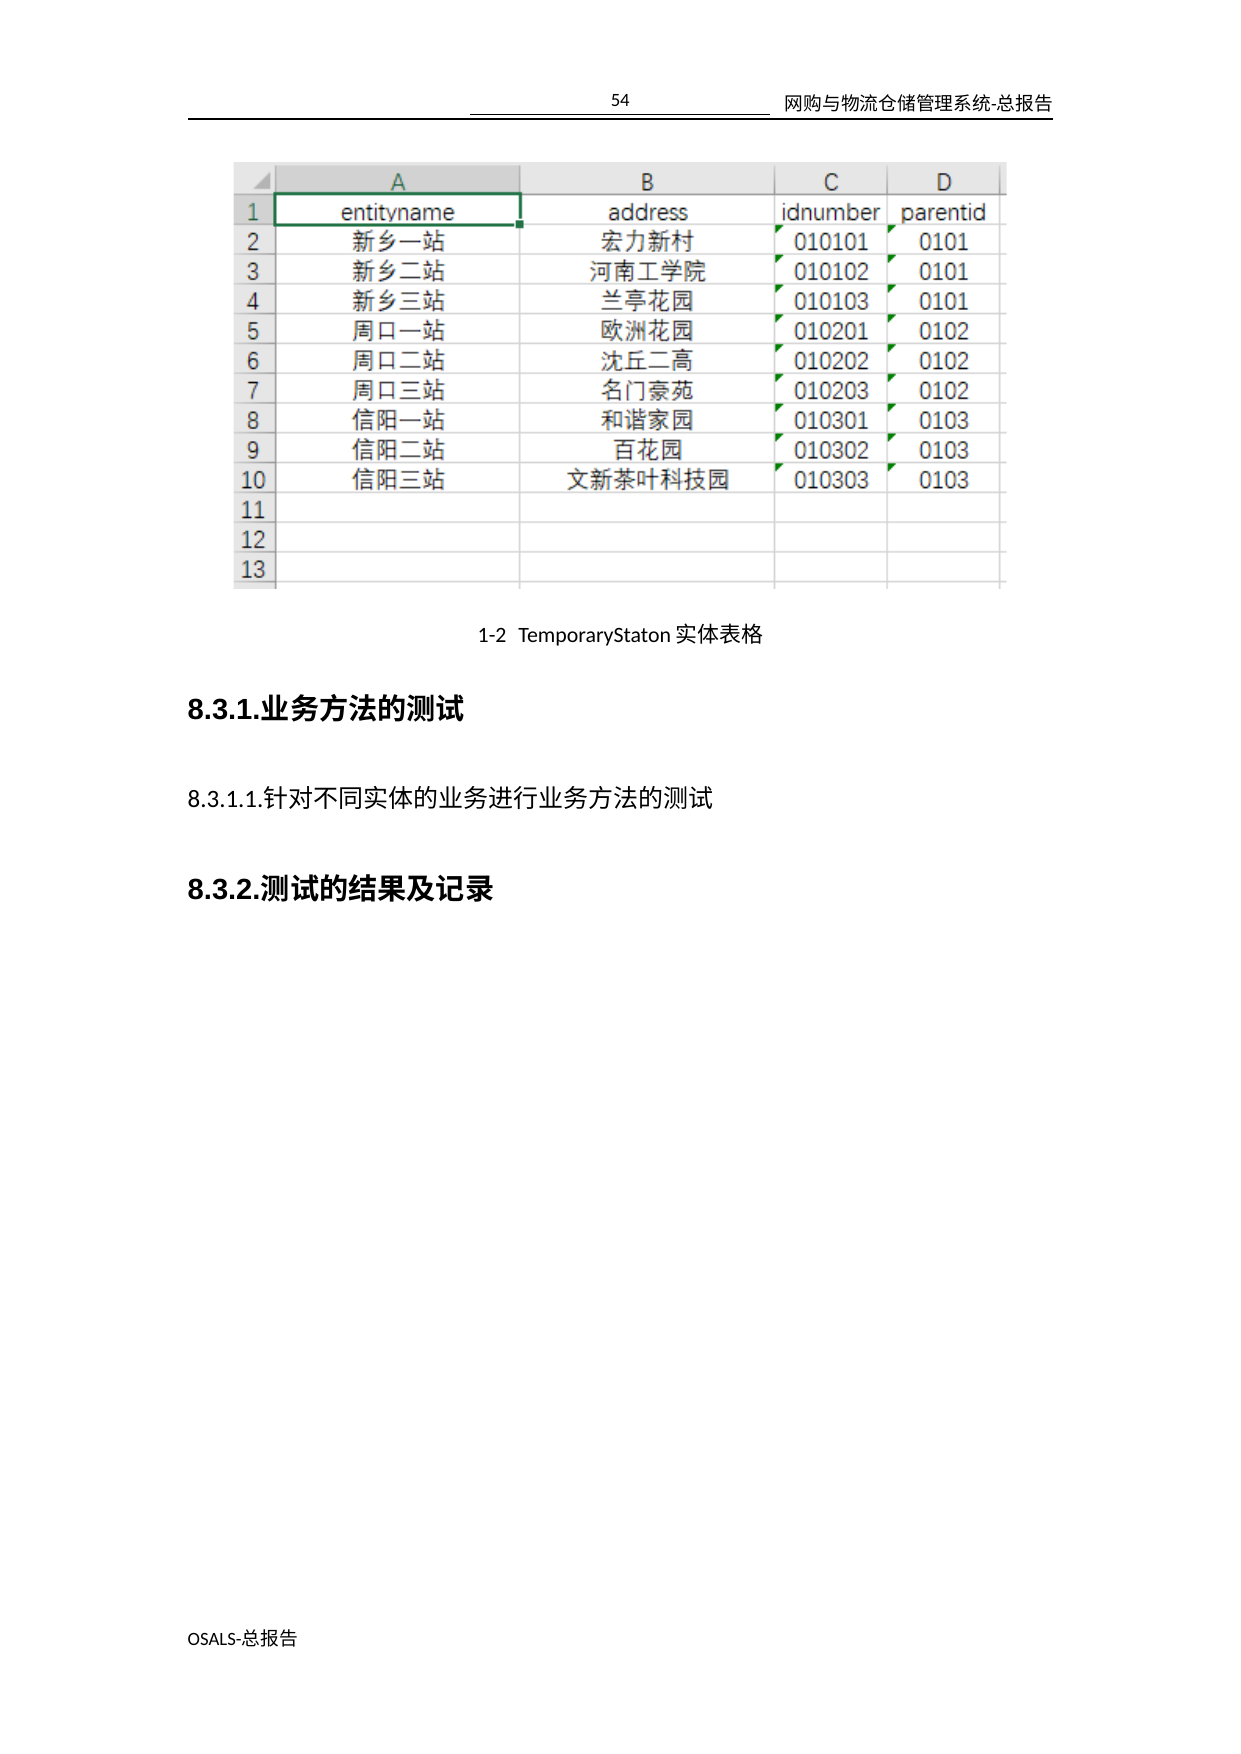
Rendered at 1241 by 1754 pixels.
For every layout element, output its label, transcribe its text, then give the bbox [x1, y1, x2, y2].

subtitle 8.3.1.业务方法的测试 [187, 674, 1053, 739]
subtitle 8.3.2.测试的结果及记录 [187, 854, 1053, 919]
list TemporaryStaton实体表格 [187, 617, 1053, 649]
subtitle 8.3.1.1.针对不同实体的业务进行业务方法的测试 [187, 764, 1053, 829]
picture [233, 162, 1007, 589]
